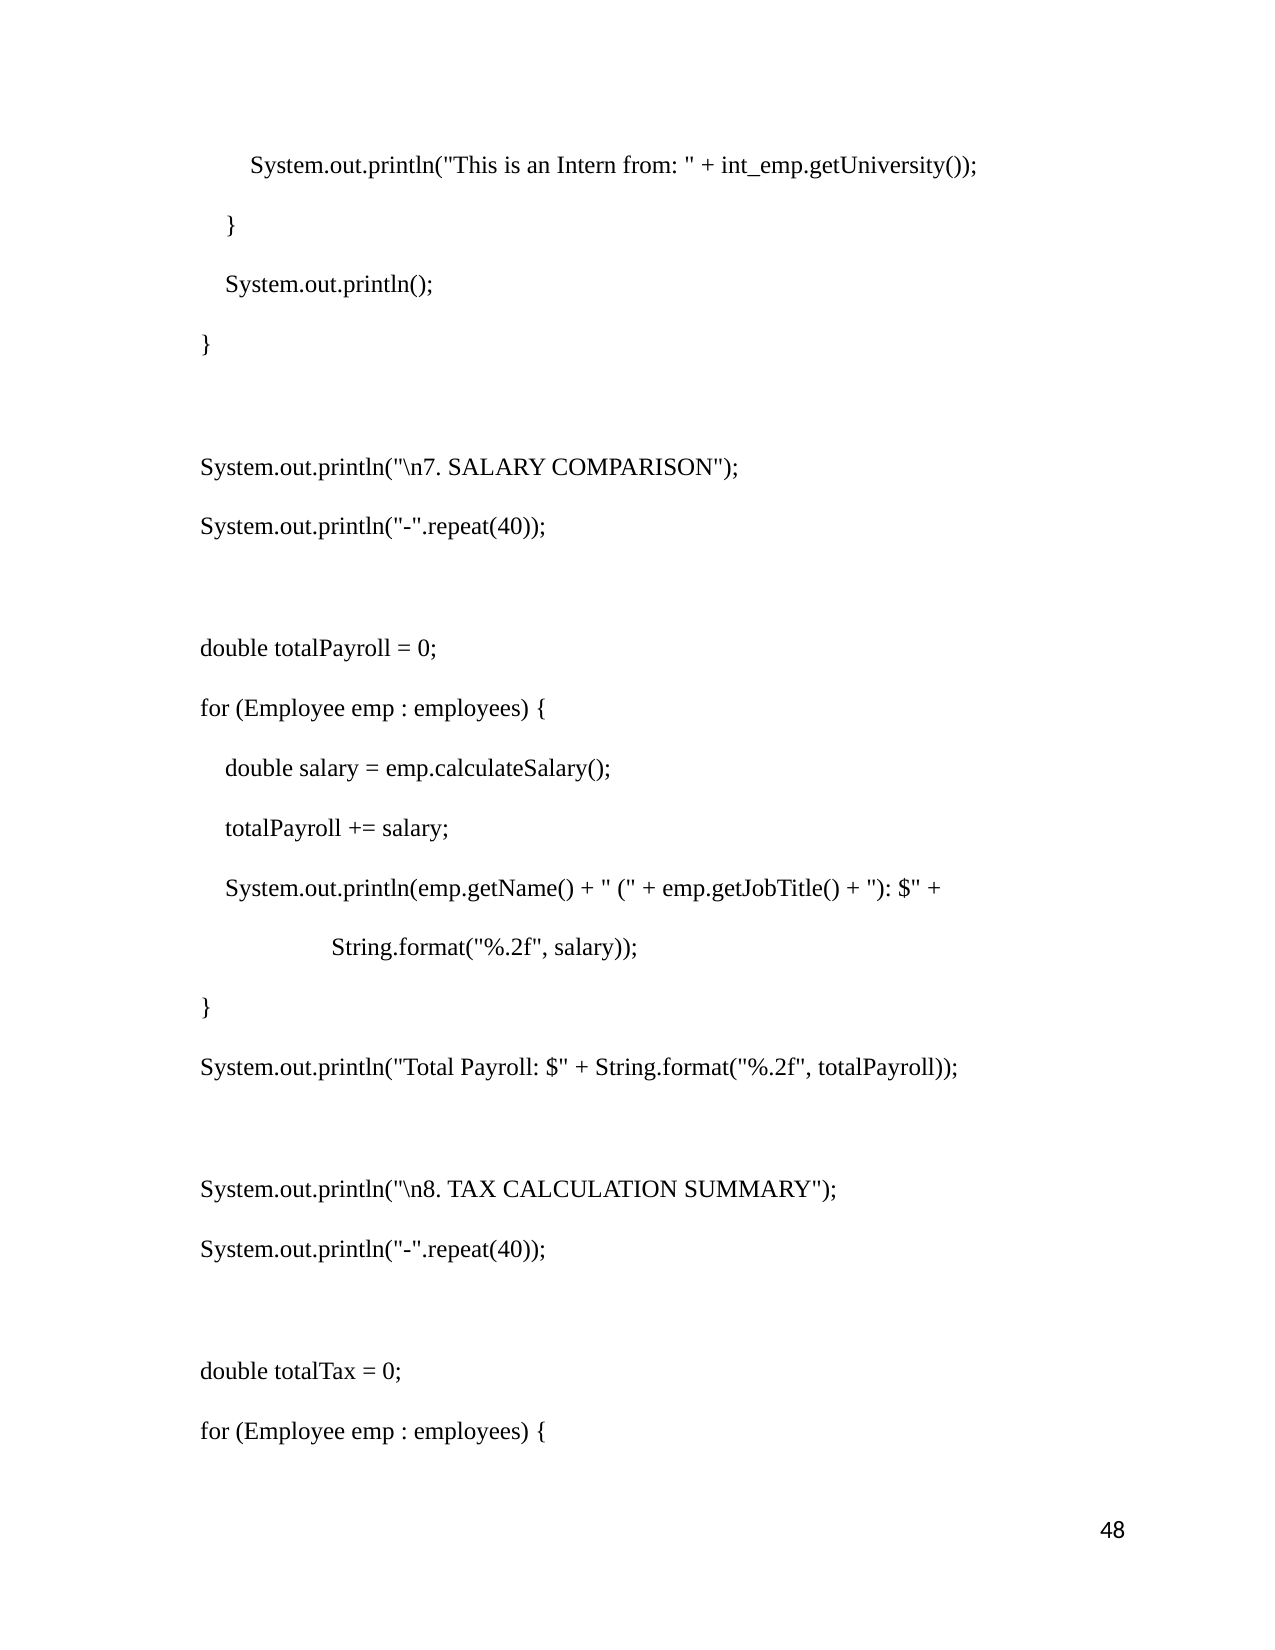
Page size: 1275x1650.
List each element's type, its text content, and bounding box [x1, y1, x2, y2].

text String.format("%.2f", salary)); [150, 932, 1125, 961]
text totalPayroll += salary; [150, 813, 1125, 842]
text System.out.println("-".repeat(40)); [150, 511, 1125, 540]
text double totalTax = 0; [150, 1356, 1125, 1385]
text System.out.println("Total Payroll: $" + String.format("%.2f", totalPayroll)); [150, 1052, 1125, 1081]
text for (Employee emp : employees) { [150, 1416, 1125, 1445]
text double salary = emp.calculateSalary(); [150, 753, 1125, 782]
text System.out.println("\n7. SALARY COMPARISON"); [150, 452, 1125, 480]
text System.out.println(emp.getName() + " (" + emp.getJobTitle() + "): $" + [150, 873, 1125, 901]
text System.out.println("-".repeat(40)); [150, 1234, 1125, 1263]
text System.out.println("\n8. TAX CALCULATION SUMMARY"); [150, 1174, 1125, 1203]
text double totalPayroll = 0; [150, 633, 1125, 662]
text } [150, 992, 1125, 1021]
text System.out.println(); [150, 269, 1125, 298]
text System.out.println("This is an Intern from: " + int_emp.getUniversity()); [150, 150, 1125, 179]
text for (Employee emp : employees) { [150, 693, 1125, 722]
text } [150, 210, 1125, 238]
text } [150, 329, 1125, 358]
